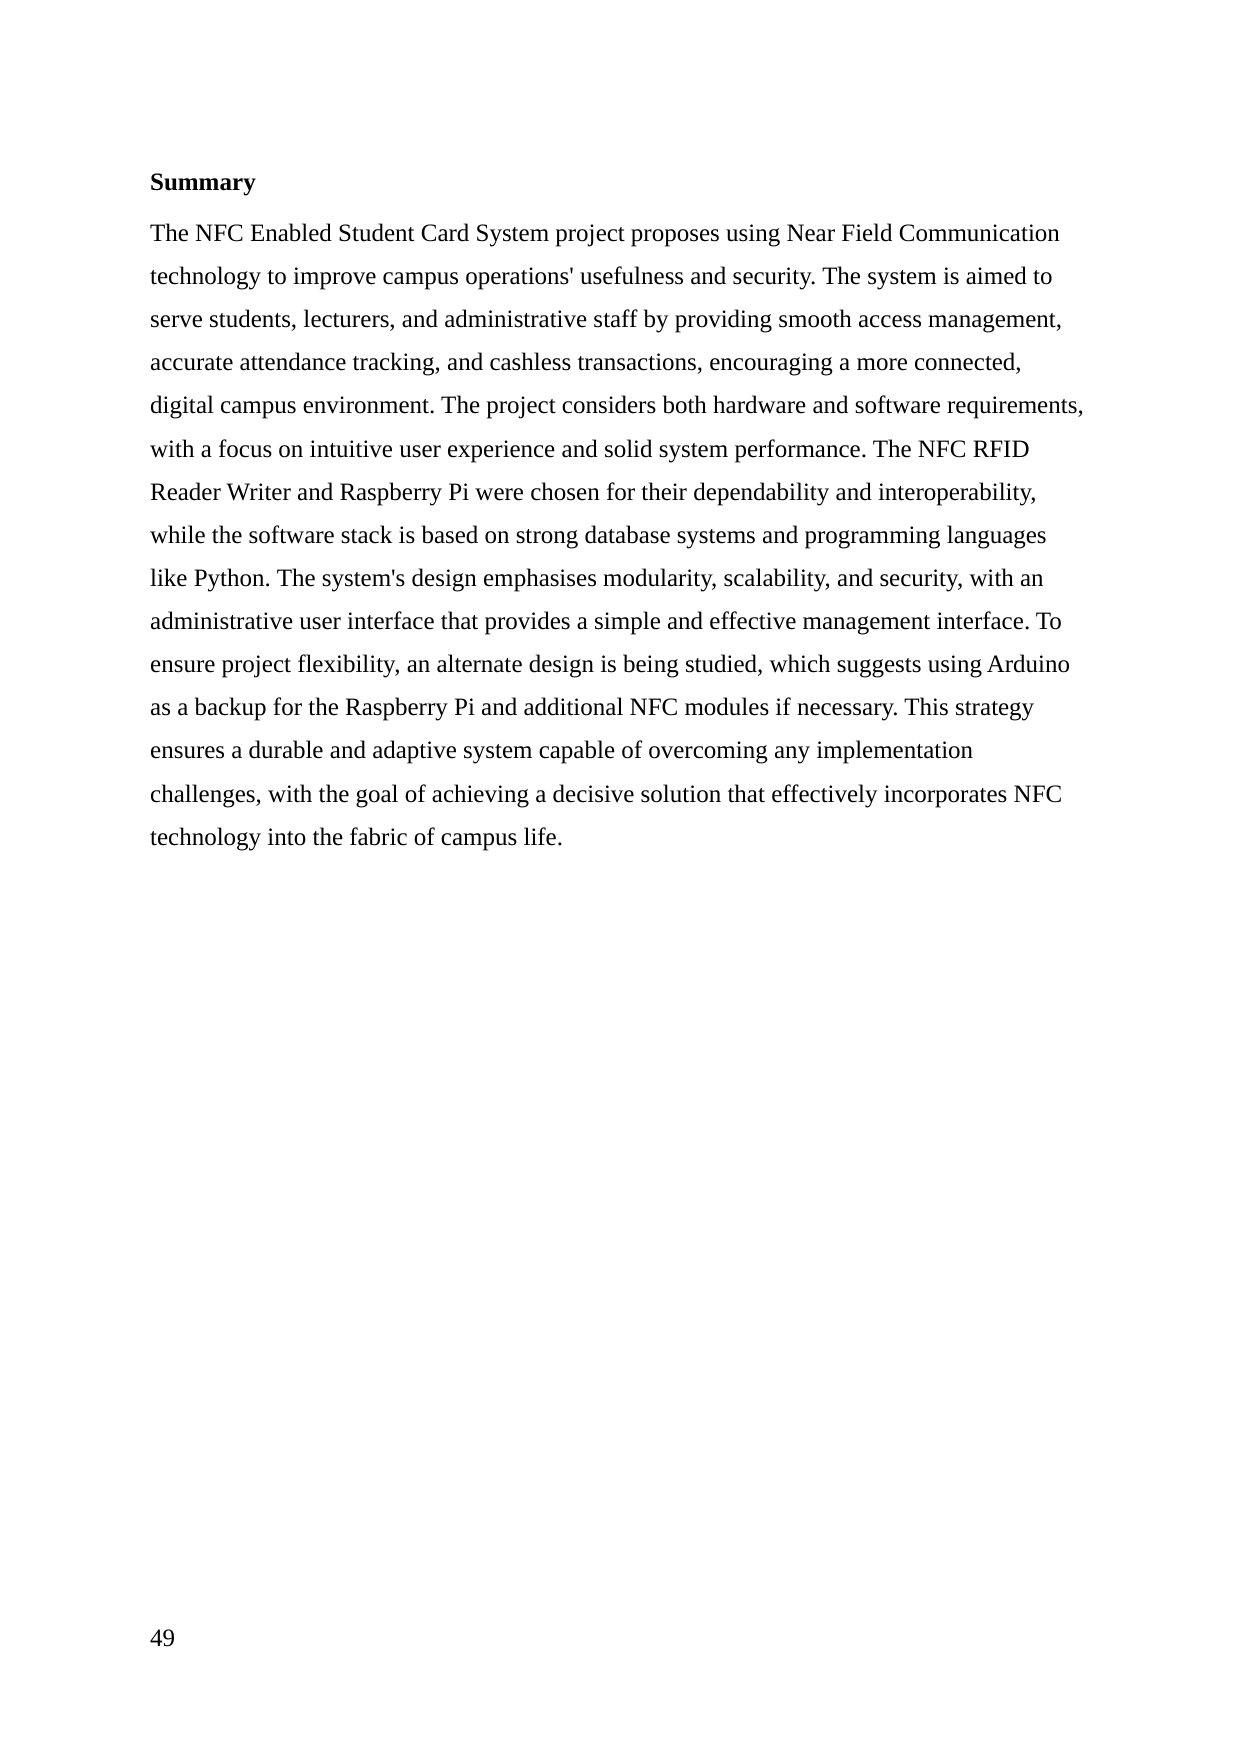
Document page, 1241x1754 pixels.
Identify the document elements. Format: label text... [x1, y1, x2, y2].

text The NFC Enabled Student Card System project proposes using Near Field Communication technology to improve campus operations' usefulness and security. The system is aimed to serve students, lecturers, and administrative staff by providing smooth access management, accurate attendance tracking, and cashless transactions, encouraging a more connected, digital campus environment. The project considers both hardware and software requirements, with a focus on intuitive user experience and solid system performance. The NFC RFID Reader Writer and Raspberry Pi were chosen for their dependability and interoperability, while the software stack is based on strong database systems and programming languages like Python. The system's design emphasises modularity, scalability, and security, with an administrative user interface that provides a simple and effective management interface. To ensure project flexibility, an alternate design is being studied, which suggests using Arduino as a backup for the Raspberry Pi and additional NFC modules if necessary. This strategy ensures a durable and adaptive system capable of overcoming any implementation challenges, with the goal of achieving a decisive solution that effectively incorporates NFC technology into the fabric of campus life. [150, 218, 1090, 851]
subtitle Summary [150, 167, 1090, 195]
